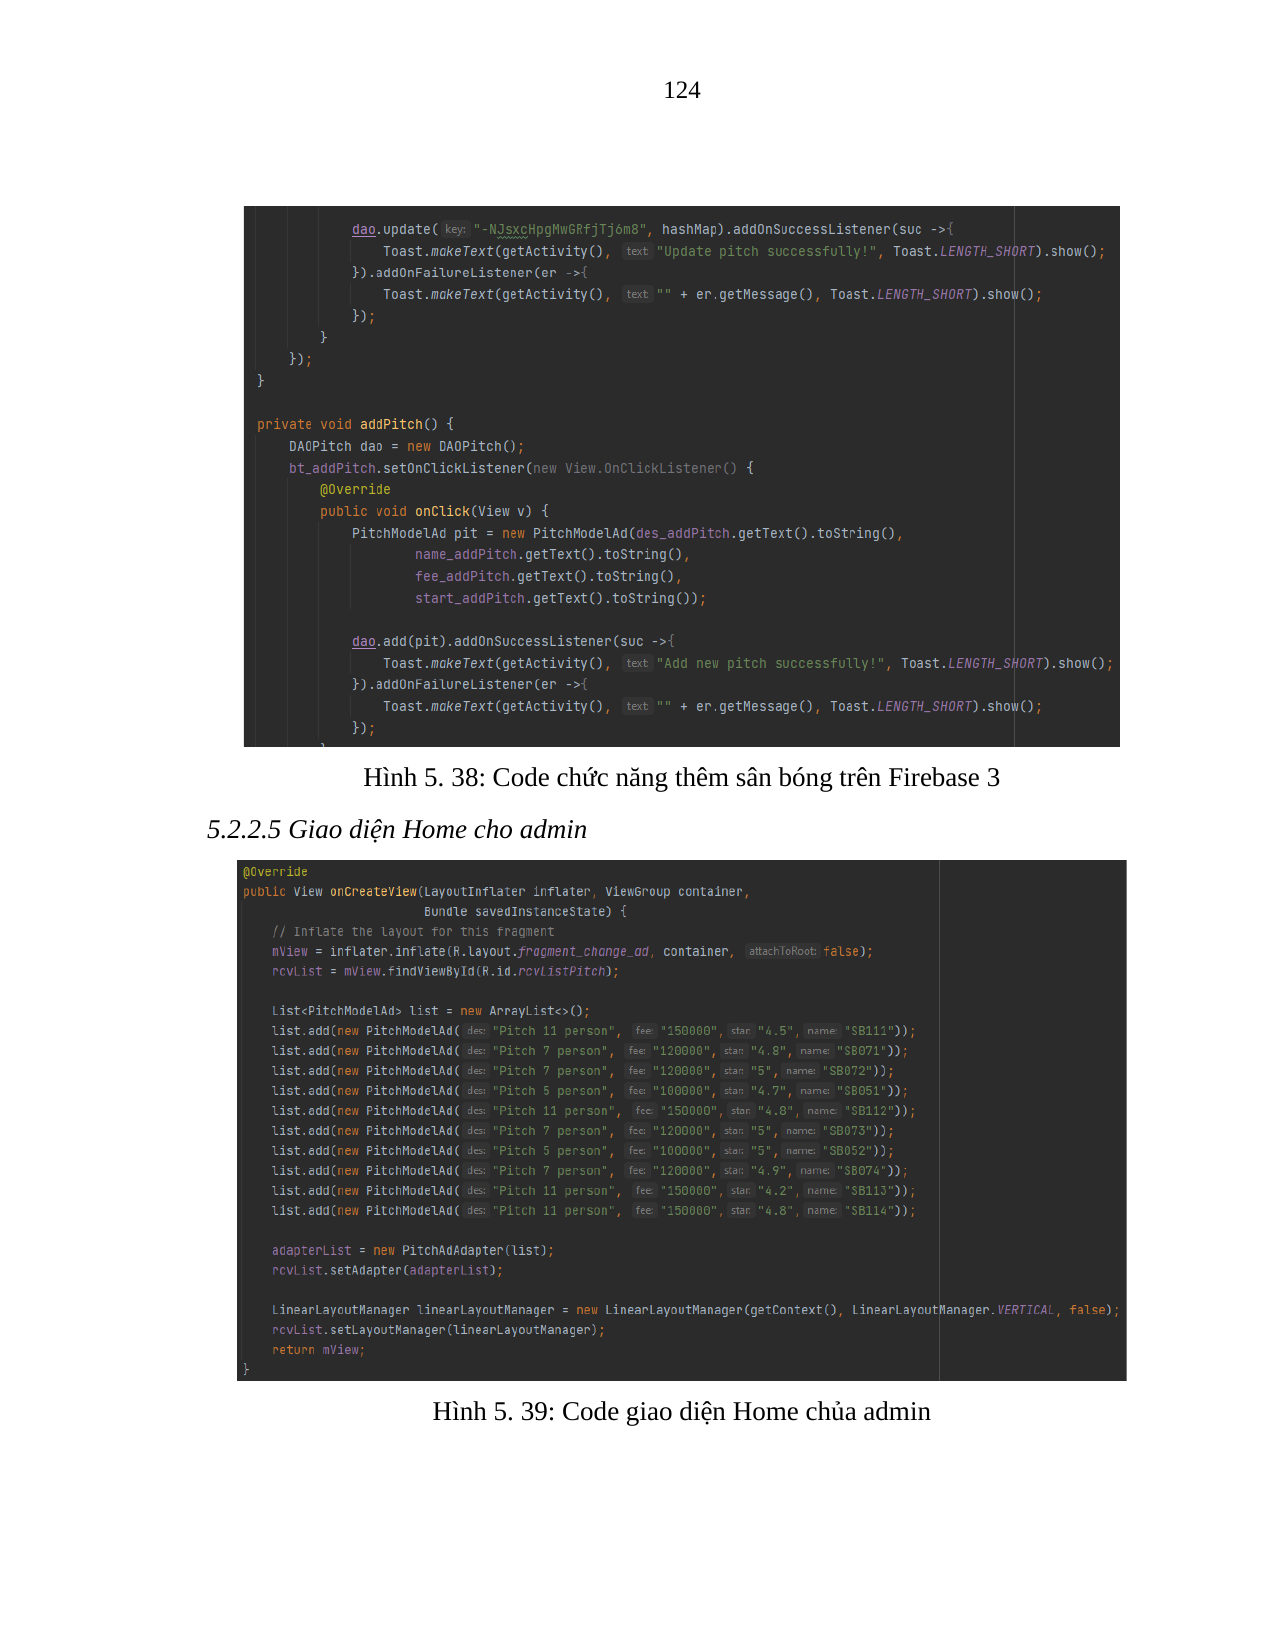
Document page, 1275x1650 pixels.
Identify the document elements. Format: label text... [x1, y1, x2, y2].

text 5.2.2.5 Giao diện Home cho admin [207, 813, 1157, 844]
picture [243, 206, 1120, 747]
picture [237, 860, 1127, 1381]
text Hình 5. 38: Code chức năng thêm sân bóng trên Firebase 3 [207, 761, 1157, 793]
text Hình 5. 39: Code giao diện Home chủa admin [207, 1395, 1157, 1426]
